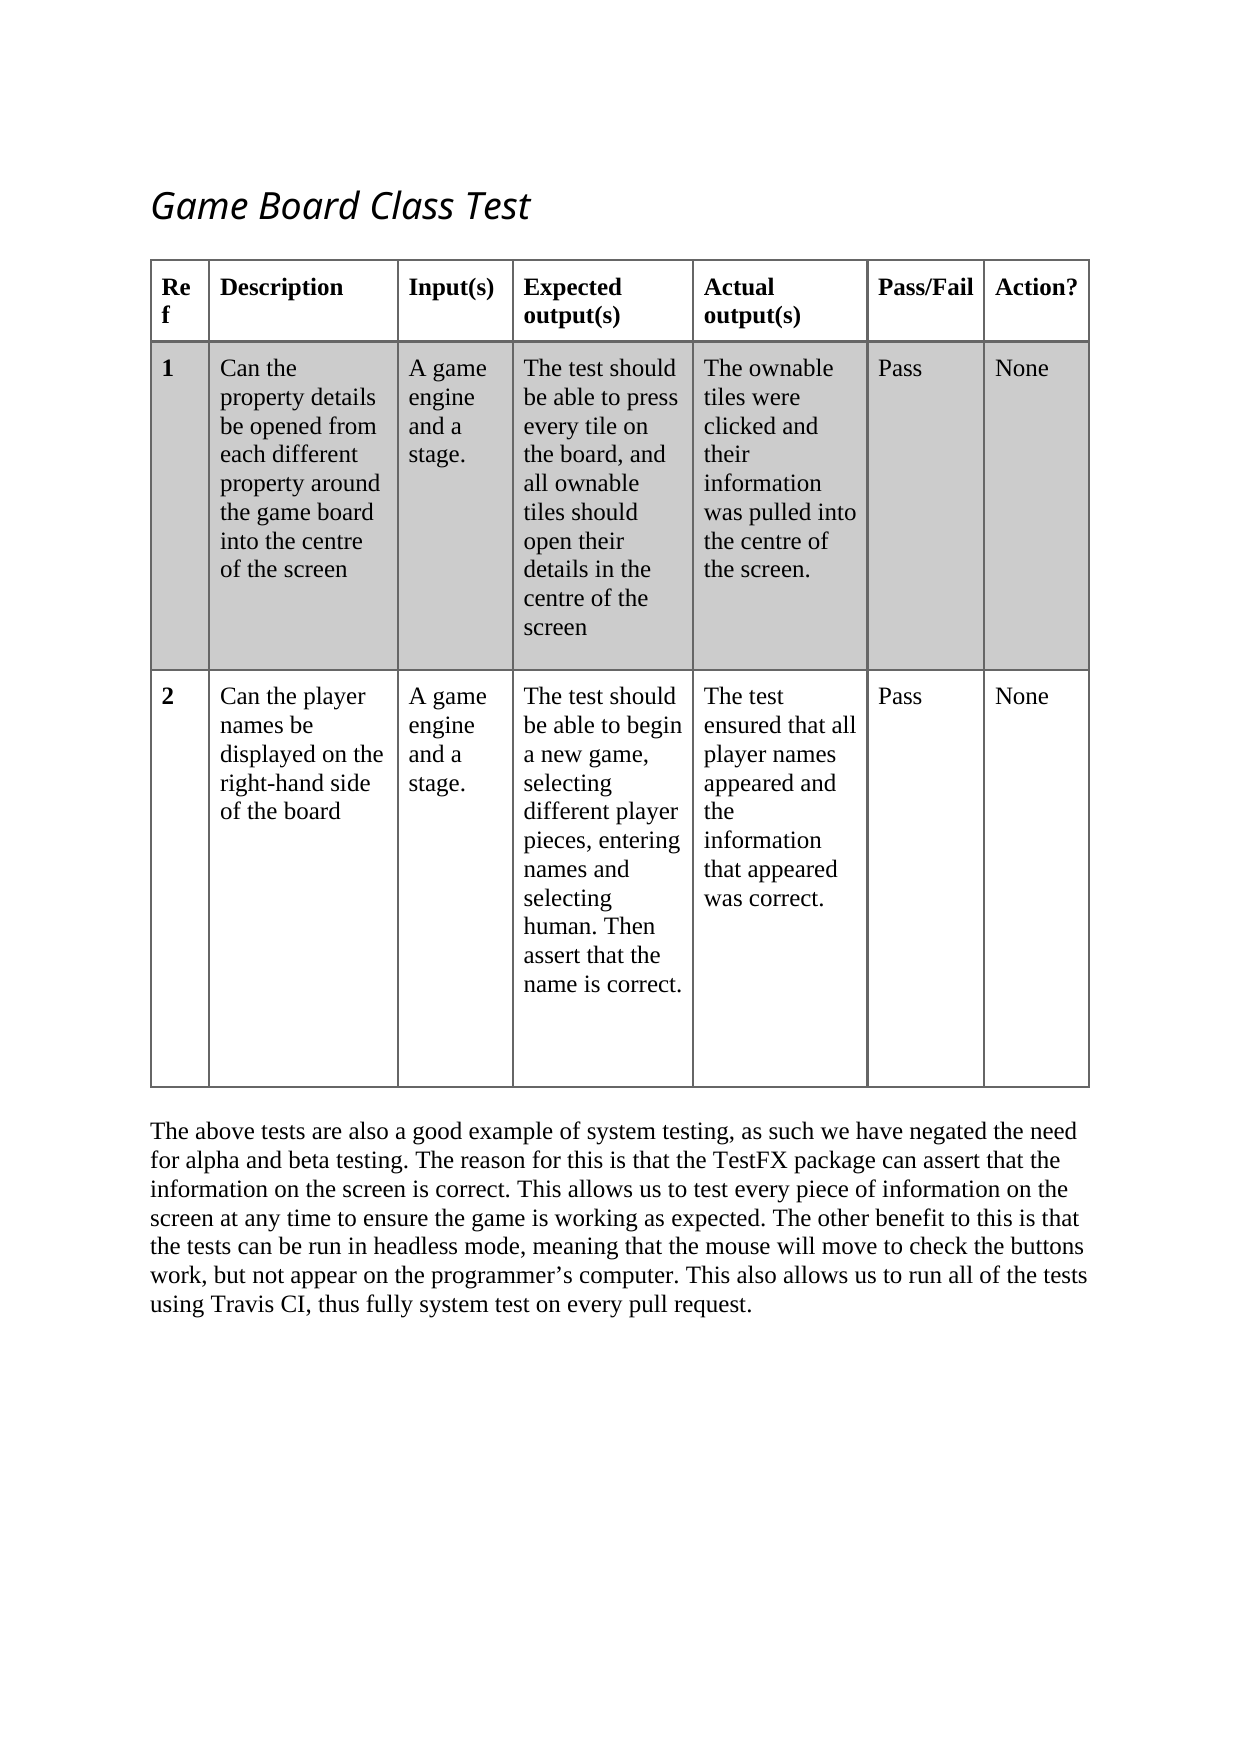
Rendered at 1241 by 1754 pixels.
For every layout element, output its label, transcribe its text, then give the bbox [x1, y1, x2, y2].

table_cell Pass [869, 671, 983, 1086]
table_cell 1 [152, 343, 208, 669]
table_cell Can the property details be opened from each different property around the game board into the centre of the screen [210, 343, 397, 669]
table_cell None [985, 671, 1088, 1086]
table_header Description [210, 261, 397, 340]
table_header Ref [152, 261, 208, 340]
table_cell 2 [152, 671, 208, 1086]
subtitle Game Board Class Test [150, 179, 1090, 230]
table_cell A game engine and a stage. [399, 343, 512, 669]
table_cell Pass [869, 343, 983, 669]
table_cell None [985, 343, 1088, 669]
table_cell The ownable tiles were clicked and their information was pulled into the centre of the screen. [694, 343, 866, 669]
table_cell Can the player names be displayed on the right-hand side of the board [210, 671, 397, 1086]
table_header Expected output(s) [514, 261, 692, 340]
table_header Input(s) [399, 261, 512, 340]
table_header Actual output(s) [694, 261, 866, 340]
text The above tests are also a good example of system testing, as such we have negated the need for alpha and beta testing. The reason for this is that the TestFX package can assert that the information on the screen is correct. This allows us to test every piece of information on the screen at any time to ensure the game is working as expected. The other benefit to this is that the tests can be run in headless mode, meaning that the mouse will move to check the buttons work, but not appear on the programmer’s computer. This also allows us to run all of the tests using Travis CI, thus fully system test on every pull request. [150, 1116, 1090, 1318]
table_cell The test should be able to begin a new game, selecting different player pieces, entering names and selecting human. Then assert that the name is correct. [514, 671, 692, 1086]
table_header Action? [985, 261, 1088, 340]
table_header Pass/Fail [869, 261, 983, 340]
table_cell The test ensured that all player names appeared and the information that appeared was correct. [694, 671, 866, 1086]
table_cell The test should be able to press every tile on the board, and all ownable tiles should open their details in the centre of the screen [514, 343, 692, 669]
table_cell A game engine and a stage. [399, 671, 512, 1086]
